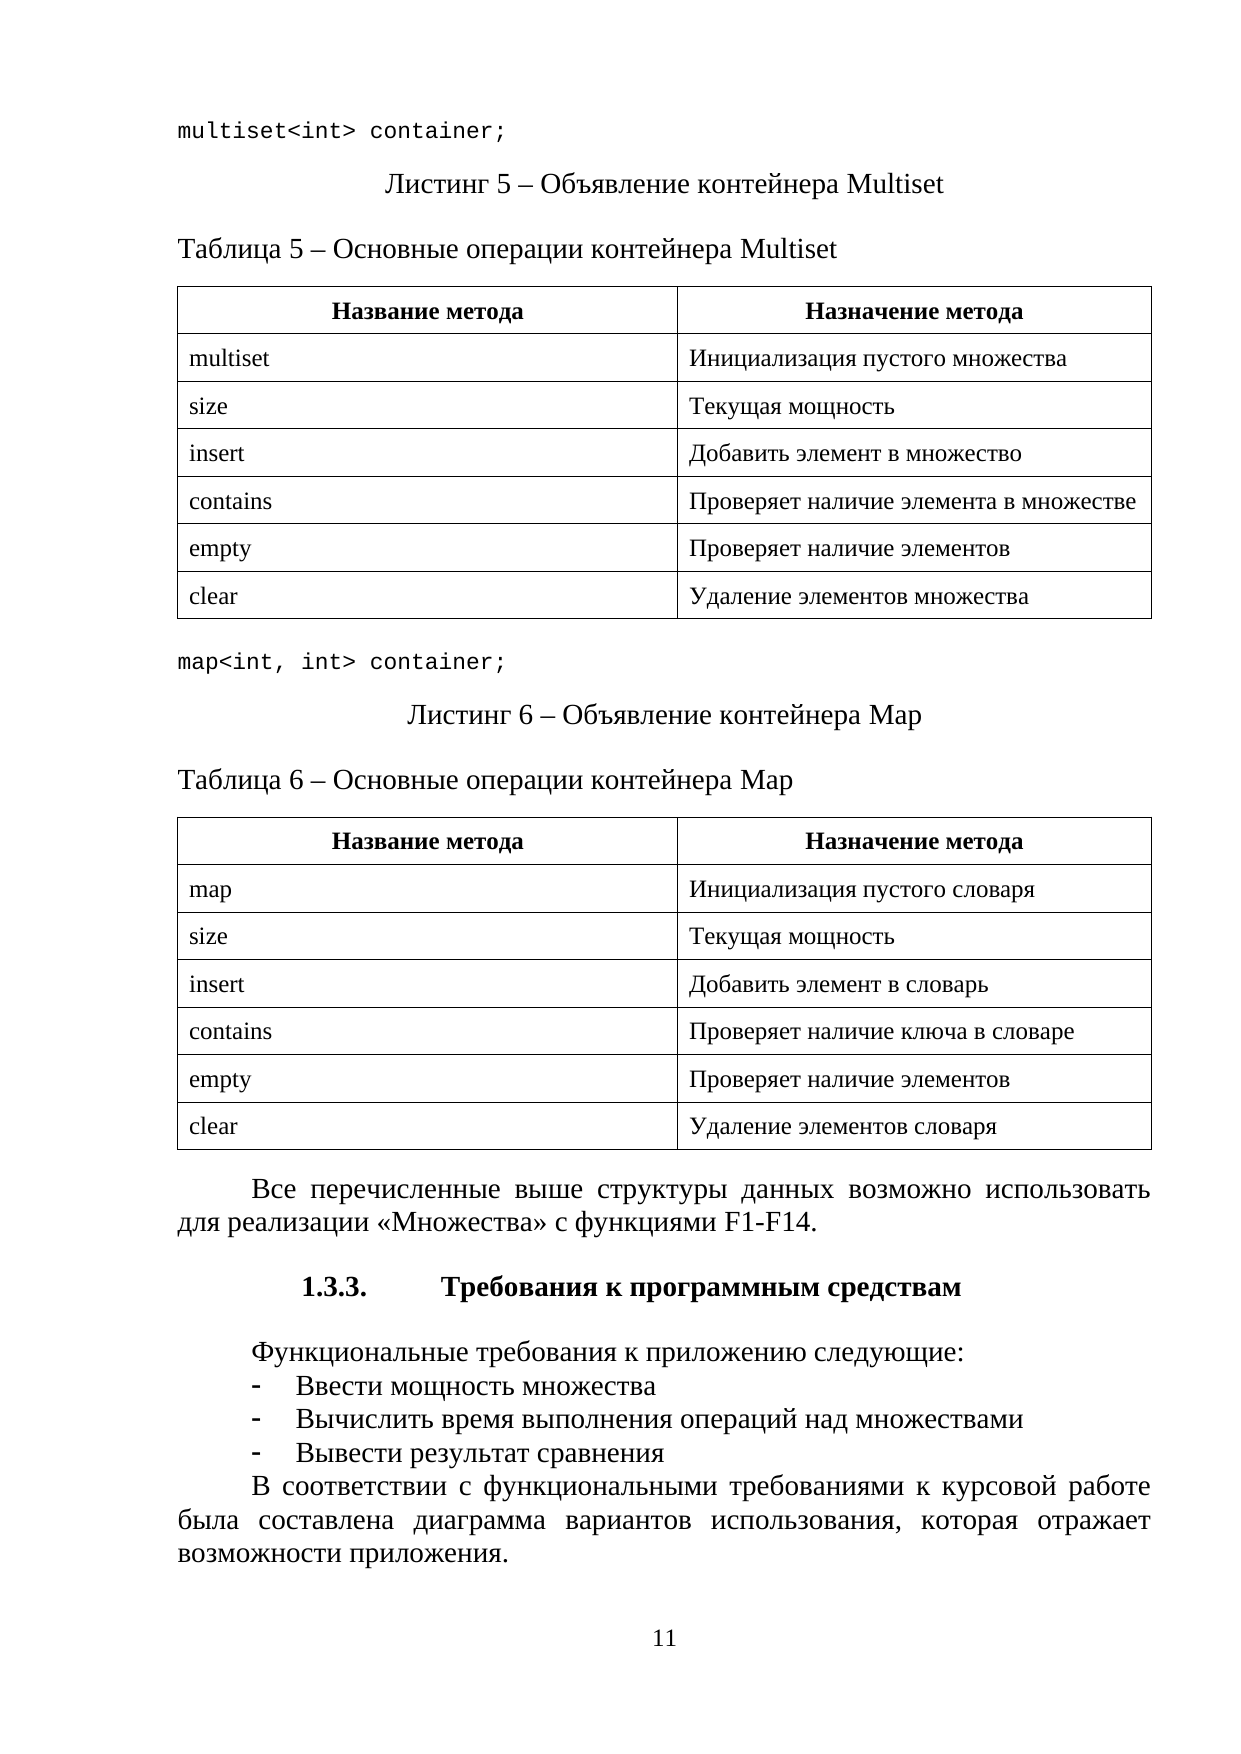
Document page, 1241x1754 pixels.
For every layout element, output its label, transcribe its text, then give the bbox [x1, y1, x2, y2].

table_cell insert [178, 429, 677, 476]
table_cell Инициализация пустого множества [678, 334, 1151, 381]
table_cell map [178, 865, 677, 912]
table_cell Текущая мощность [678, 913, 1151, 959]
table_cell Удаление элементов словаря [678, 1103, 1151, 1149]
text В соответствии с функциональными требованиями к курсовой работе была составлена диаграмма вариантов использования, которая отражает возможности приложения. [177, 1468, 1152, 1569]
table_cell contains [178, 477, 677, 523]
table_cell Текущая мощность [678, 382, 1151, 428]
text Все перечисленные выше структуры данных возможно использовать для реализации «Множества» с функциями F1-F14. [177, 1171, 1152, 1238]
table_header Назначение метода [678, 287, 1151, 333]
table_header Название метода [178, 287, 677, 333]
table_cell Добавить элемент в множество [678, 429, 1151, 476]
text Листинг 6 – Объявление контейнера Map [177, 697, 1152, 731]
text Таблица 5 – Основные операции контейнера Multiset [177, 231, 1152, 265]
list Ввести мощность множества [251, 1368, 1152, 1401]
text Функциональные требования к приложению следующие: [177, 1334, 1152, 1368]
table_cell clear [178, 572, 677, 618]
table_cell empty [178, 524, 677, 571]
table_cell empty [178, 1055, 677, 1102]
table_cell Проверяет наличие элемента в множестве [678, 477, 1151, 523]
table_cell Проверяет наличие элементов [678, 524, 1151, 571]
subtitle Требования к программным средствам [177, 1269, 1152, 1303]
table_cell Проверяет наличие элементов [678, 1055, 1151, 1102]
text multiset<int> container; [177, 120, 1152, 146]
table_cell size [178, 382, 677, 428]
table_cell Проверяет наличие ключа в словаре [678, 1008, 1151, 1054]
text map<int, int> container; [177, 651, 1152, 677]
list Вывести результат сравнения [251, 1435, 1152, 1468]
table_cell Удаление элементов множества [678, 572, 1151, 618]
table_cell multiset [178, 334, 677, 381]
table_cell Добавить элемент в словарь [678, 960, 1151, 1007]
table_cell size [178, 913, 677, 959]
table_cell Инициализация пустого словаря [678, 865, 1151, 912]
table_header Название метода [178, 818, 677, 864]
table_cell insert [178, 960, 677, 1007]
list Вычислить время выполнения операций над множествами [251, 1401, 1152, 1435]
text Таблица 6 – Основные операции контейнера Map [177, 762, 1152, 796]
table_header Назначение метода [678, 818, 1151, 864]
text Листинг 5 – Объявление контейнера Multiset [177, 167, 1152, 200]
table_cell clear [178, 1103, 677, 1149]
table_cell contains [178, 1008, 677, 1054]
